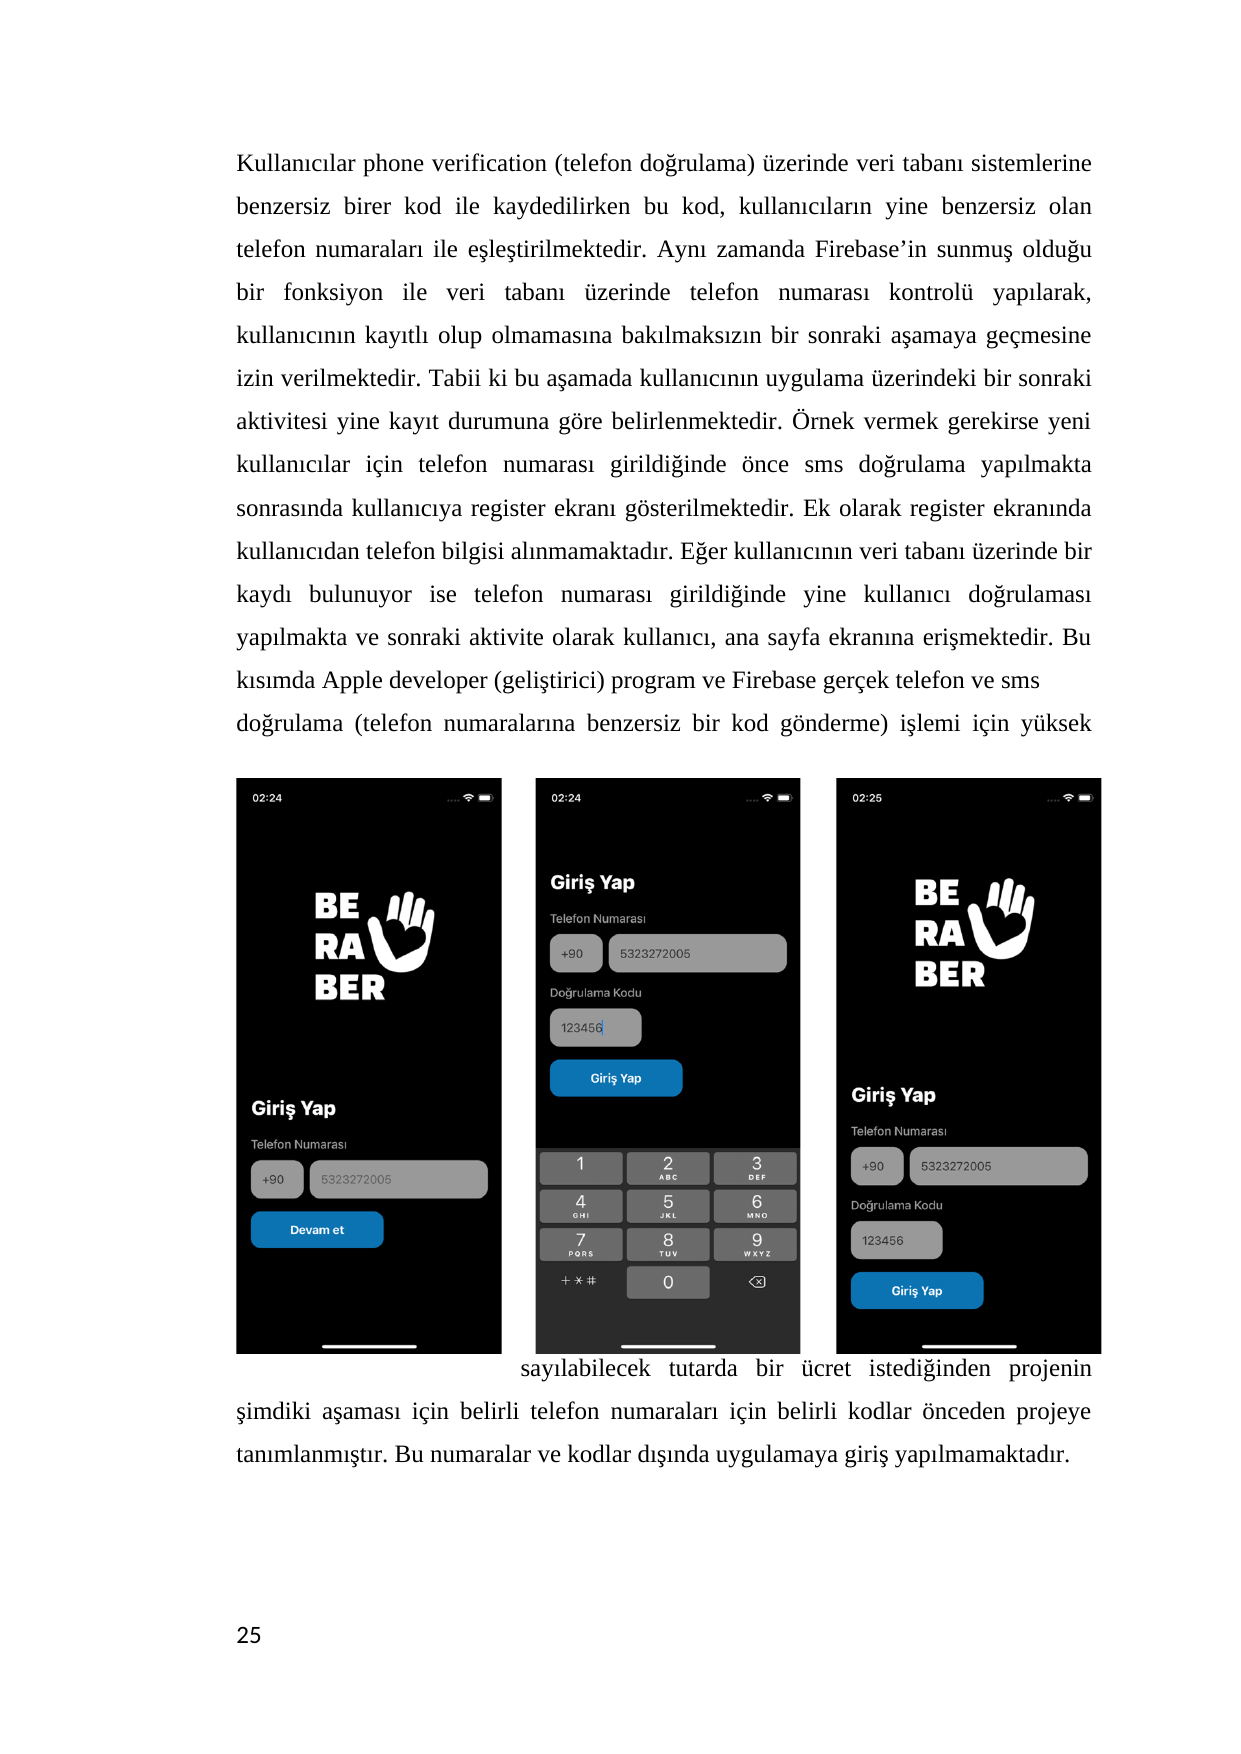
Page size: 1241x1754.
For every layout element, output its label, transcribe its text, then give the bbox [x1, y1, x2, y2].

picture [836, 778, 1102, 1354]
picture [535, 778, 801, 1354]
text Kullanıcılar phone verification (telefon doğrulama) üzerinde veri tabanı sistemlerine benzersiz birer kod ile kaydedilirken bu kod, kullanıcıların yine benzersiz olan telefon numaraları ile eşleştirilmektedir. Aynı zamanda Firebase’in sunmuş olduğu bir fonksiyon ile veri tabanı üzerinde telefon numarası kontrolü yapılarak, kullanıcının kayıtlı olup olmamasına bakılmaksızın bir sonraki aşamaya geçmesine izin verilmektedir. Tabii ki bu aşamada kullanıcının uygulama üzerindeki bir sonraki aktivitesi yine kayıt durumuna göre belirlenmektedir. Örnek vermek gerekirse yeni kullanıcılar için telefon numarası girildiğinde önce sms doğrulama yapılmakta sonrasında kullanıcıya register ekranı gösterilmektedir. Ek olarak register ekranında kullanıcıdan telefon bilgisi alınmamaktadır. Eğer kullanıcının veri tabanı üzerinde bir kaydı bulunuyor ise telefon numarası girildiğinde yine kullanıcı doğrulaması yapılmakta ve sonraki aktivite olarak kullanıcı, ana sayfa ekranına erişmektedir. Bu kısımda Apple developer (geliştirici) program ve Firebase gerçek telefon ve sms [236, 148, 1092, 694]
picture [236, 778, 502, 1354]
